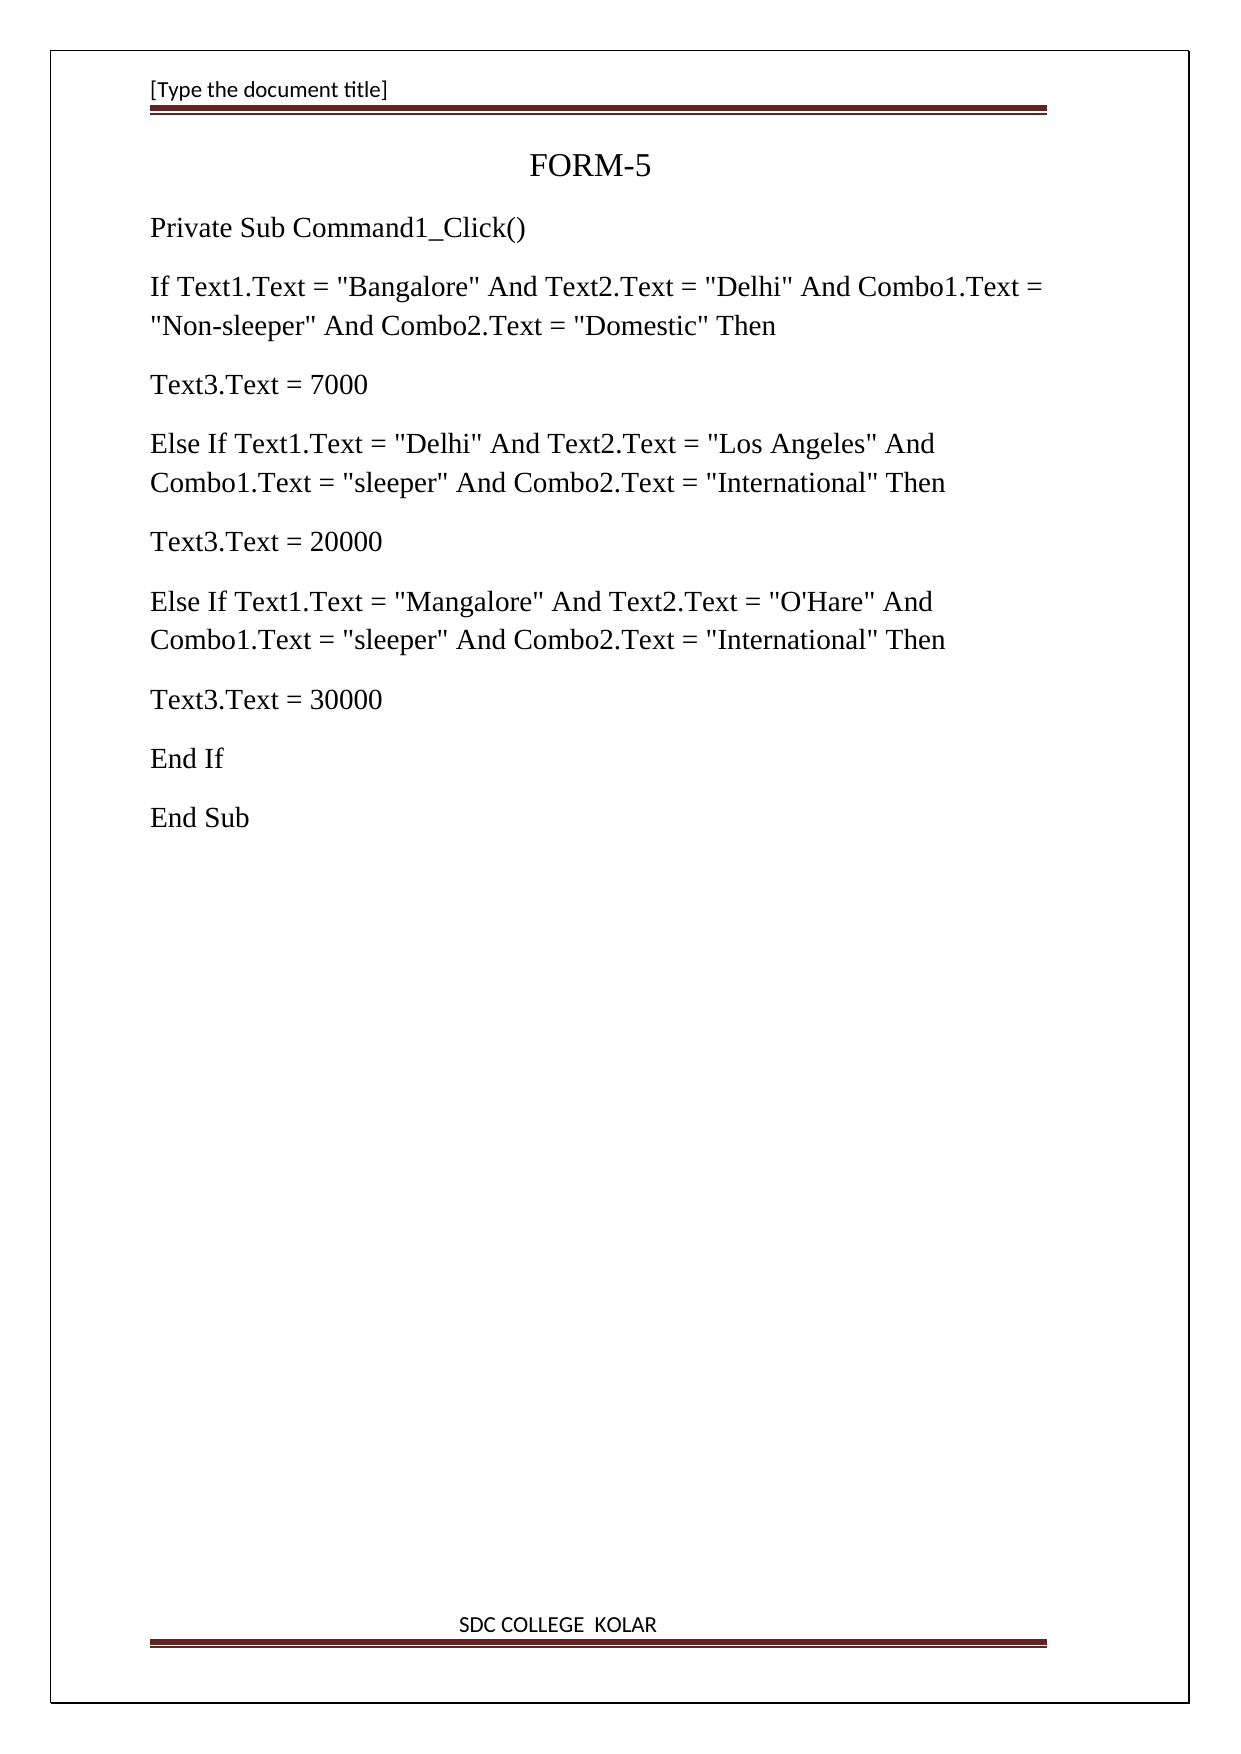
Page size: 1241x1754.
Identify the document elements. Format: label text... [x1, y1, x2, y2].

text Text3.Text = 20000 [150, 524, 1047, 558]
text End If [150, 741, 1047, 775]
text Text3.Text = 30000 [150, 682, 1047, 715]
text Text3.Text = 7000 [150, 367, 1047, 401]
text Else If Text1.Text = "Delhi" And Text2.Text = "Los Angeles" And Combo1.Text = "sleeper" And Combo2.Text = "International" Then [150, 427, 1047, 499]
text If Text1.Text = "Bangalore" And Text2.Text = "Delhi" And Combo1.Text = "Non-sleeper" And Combo2.Text = "Domestic" Then [150, 269, 1047, 341]
text End Sub [150, 801, 1047, 834]
text Else If Text1.Text = "Mangalore" And Text2.Text = "O'Hare" And Combo1.Text = "sleeper" And Combo2.Text = "International" Then [150, 584, 1047, 656]
text FORM-5 [150, 145, 1047, 183]
text Private Sub Command1_Click() [150, 210, 1047, 243]
